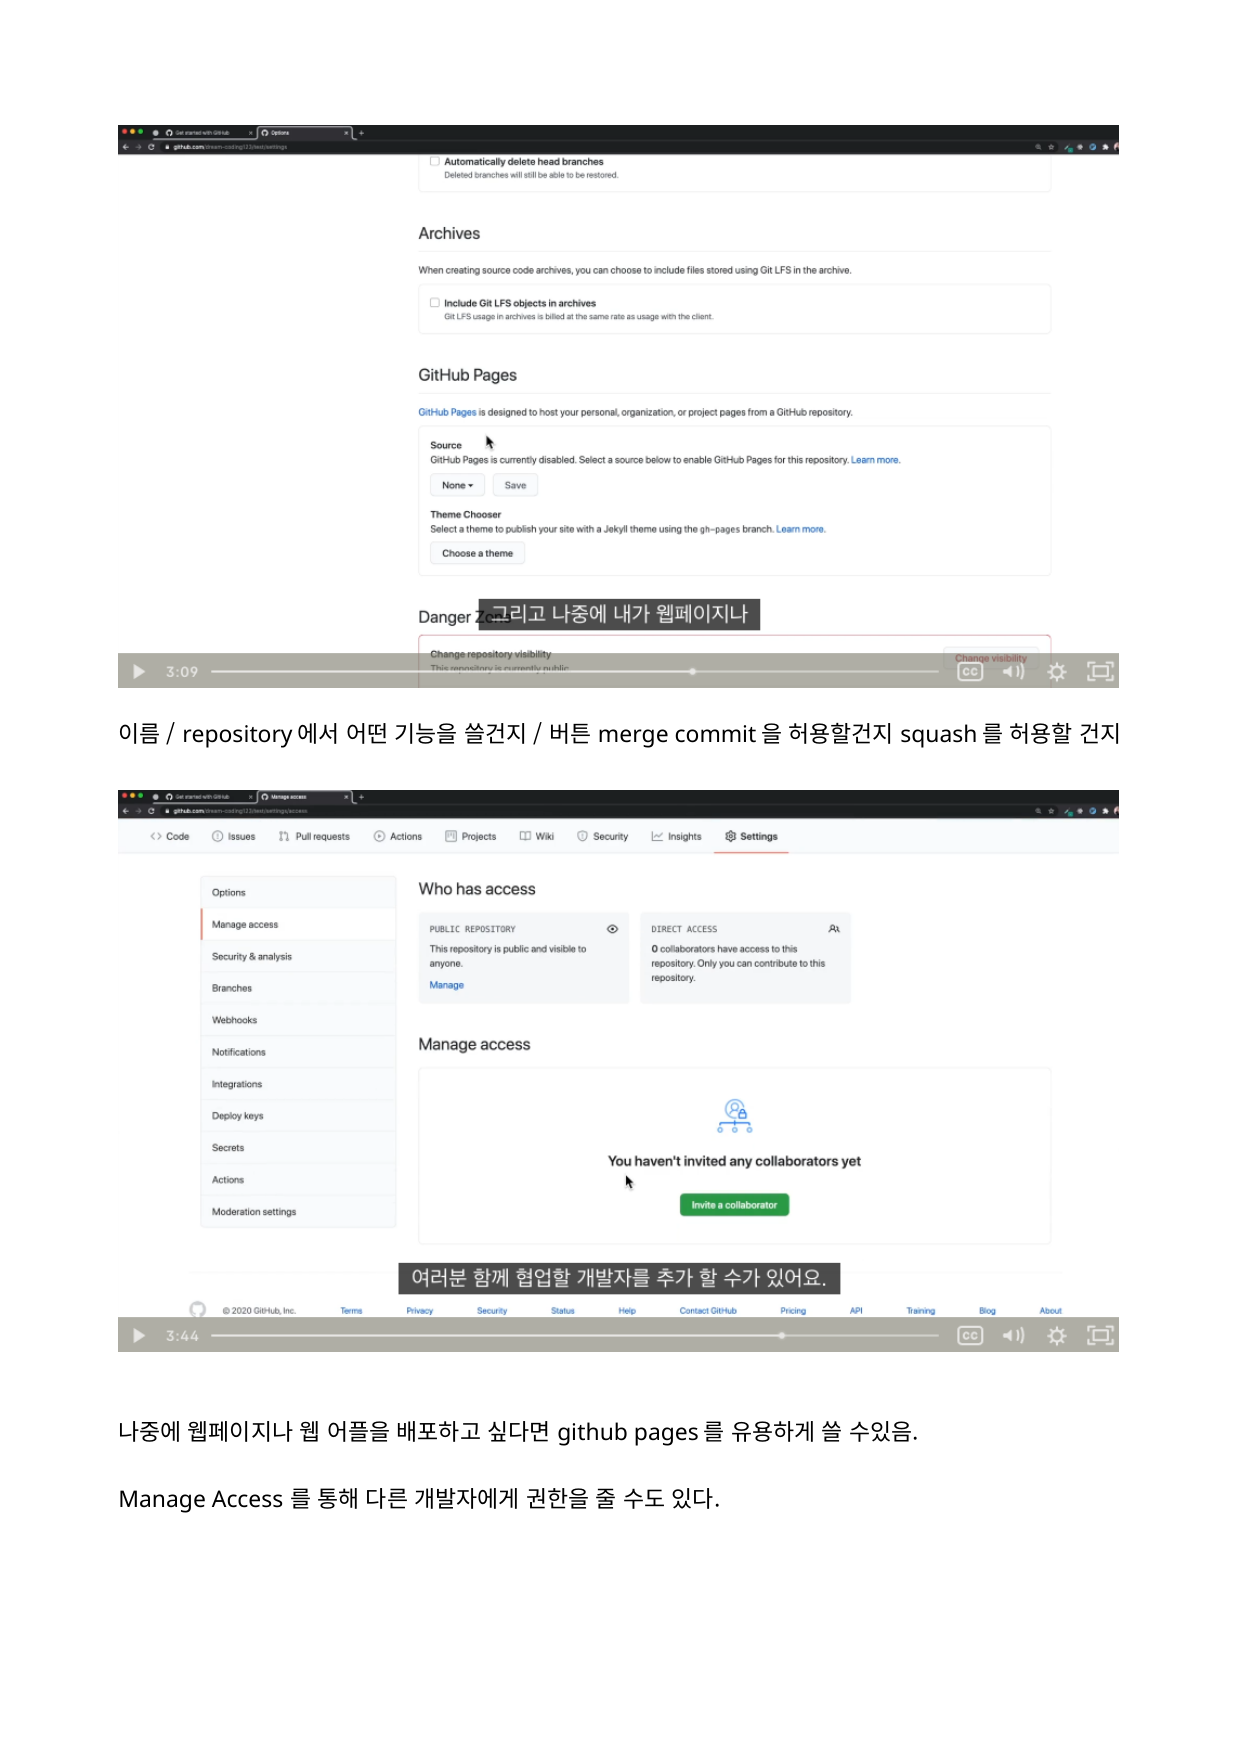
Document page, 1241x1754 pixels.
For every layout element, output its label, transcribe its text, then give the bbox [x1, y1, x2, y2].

text 나중에 웹페이지나 웹 어플을 배포하고 싶다면 github pages를 유용하게 쓸 수있음. [118, 1414, 1122, 1447]
picture [119, 790, 1118, 1352]
picture [119, 125, 1118, 688]
text Manage Access 를 통해 다른 개발자에게 권한을 줄 수도 있다. [118, 1481, 1122, 1514]
